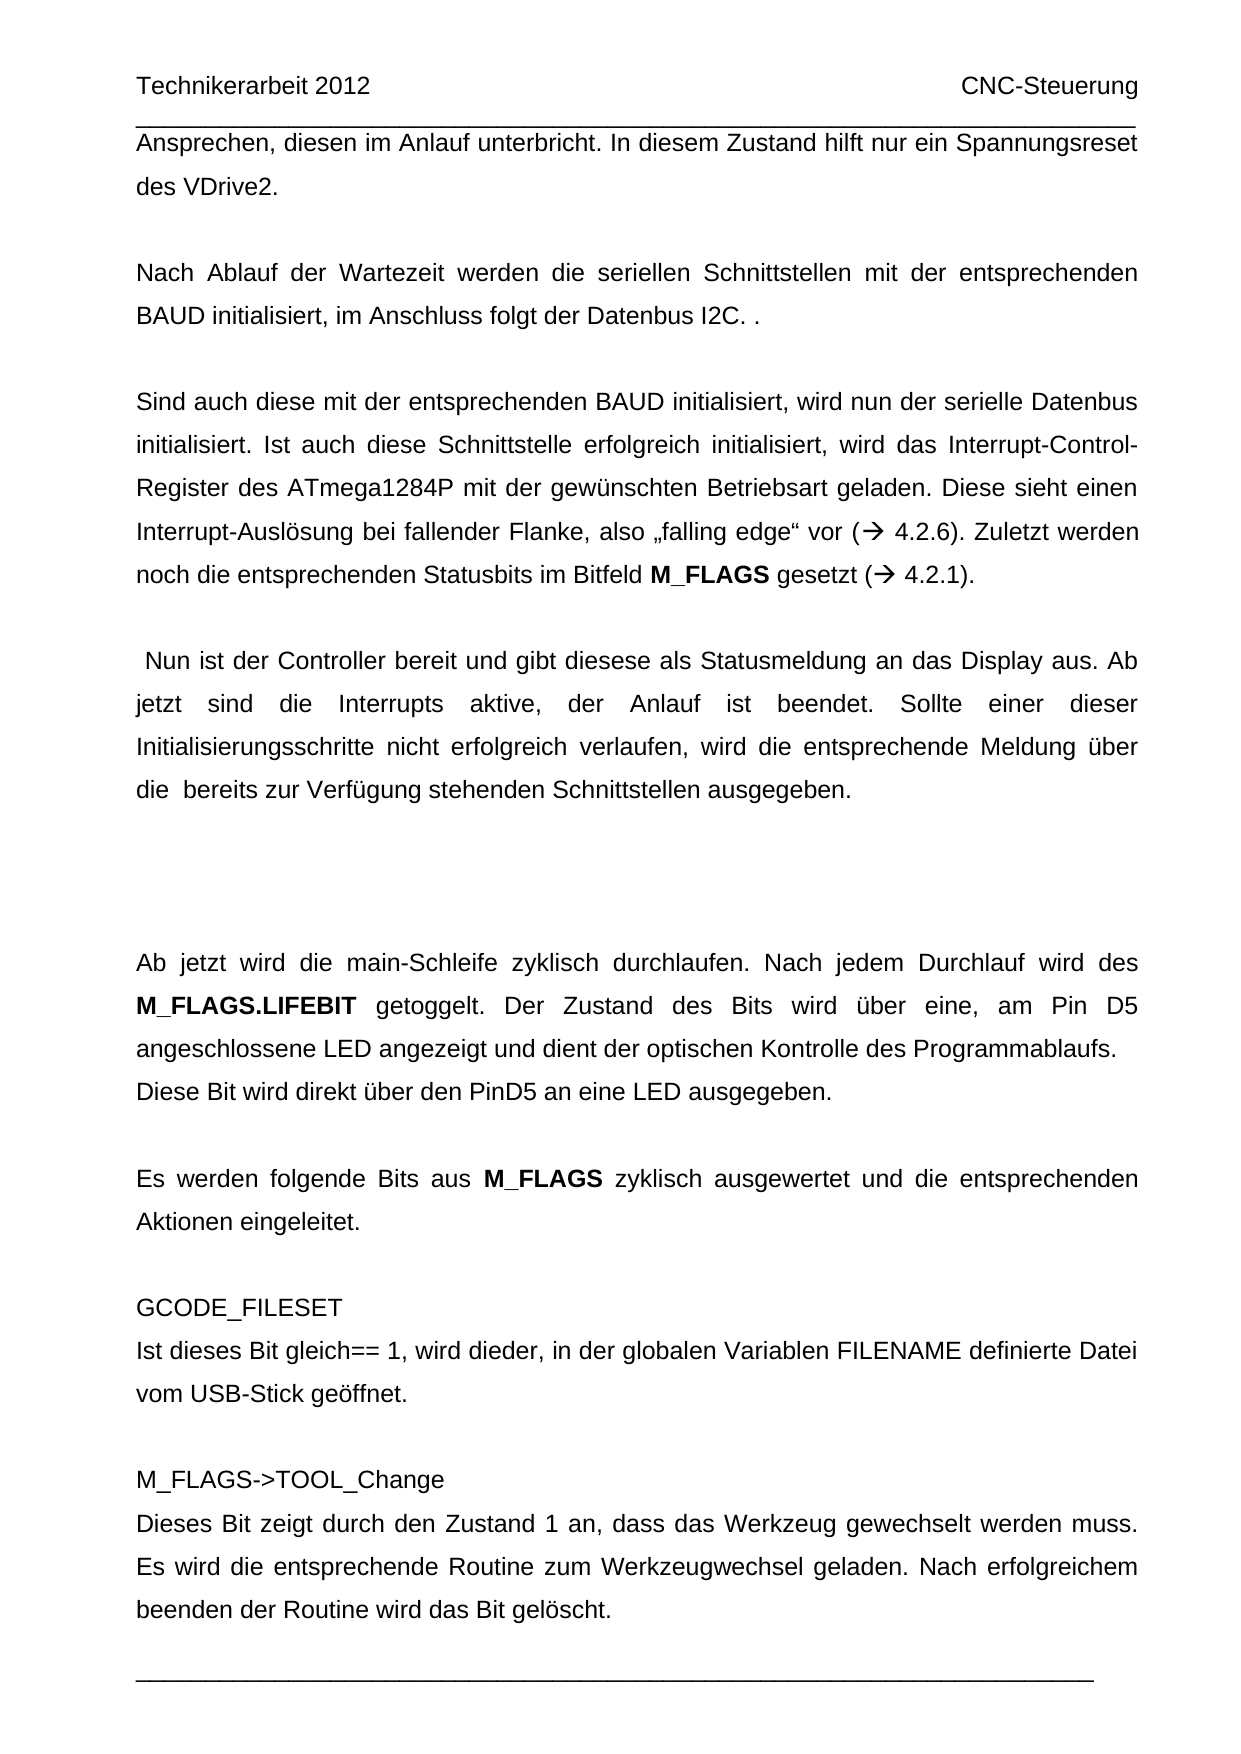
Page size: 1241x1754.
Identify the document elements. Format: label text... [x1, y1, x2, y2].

text Ist auch diese Schnittstelle erfolgreich initialisiert, wird das Interrupt-Control-Register des ATmega1284P mit der gewünschten Betriebsart geladen. Diese sieht einen Interrupt-Auslösung bei fallende Flanke, also „falling edge“ vor. Zuletzt werden noch die entsprechenden Statusbits im Bitfeld M_FLAGS gesetzt. [136, 387, 1140, 588]
text Nun ist der Controller bereit und gibt dies Statusmeldung an das Display aus. Ab jetzt sind die Interrupts aktiv, der Anlauf ist beendet. Sollte einer dieser Initialisierungsschritte nicht erfolgreich verlaufen, wird die entsprechende Meldung über diebereits zur Verfügung stehende Schnittstelle ausgegeben. [136, 646, 1140, 804]
text Es werden folgende Bits aus M_FLAGS zyklisch ausgewertet und die entsprechenden Aktionen eingeleitet. [136, 1163, 1140, 1235]
text Ist dieses Bit 1, wird , in der globalen Variablen FILENAME definierte Datei vom USB-Stick geöffnet. [136, 1336, 1140, 1408]
text GCODE_FILESET [136, 1293, 1140, 1322]
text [136, 128, 1140, 200]
text M_FLAGS->TOOL_Change [136, 1465, 1140, 1494]
text Nach Ablauf der Wartezeit werden die seriellen Schnittstellen initialisiert [136, 258, 1140, 329]
text Dieses Bit zeigt durch den Zustand 1 an, dass das Werkzeug gewechselt werden muss. Es wird die entsprechende Routine zum Werkzeugwechsel geladen. Nach erfolgreichem beenden der Routine wird das Bit gelöscht. [136, 1508, 1140, 1623]
text Ab jetzt wird die main-Schleife zyklisch durchlaufen. Nach jedem Durchlauf wird des M_FLAGS.LIFEBIT getoggelt. [136, 948, 1140, 1063]
